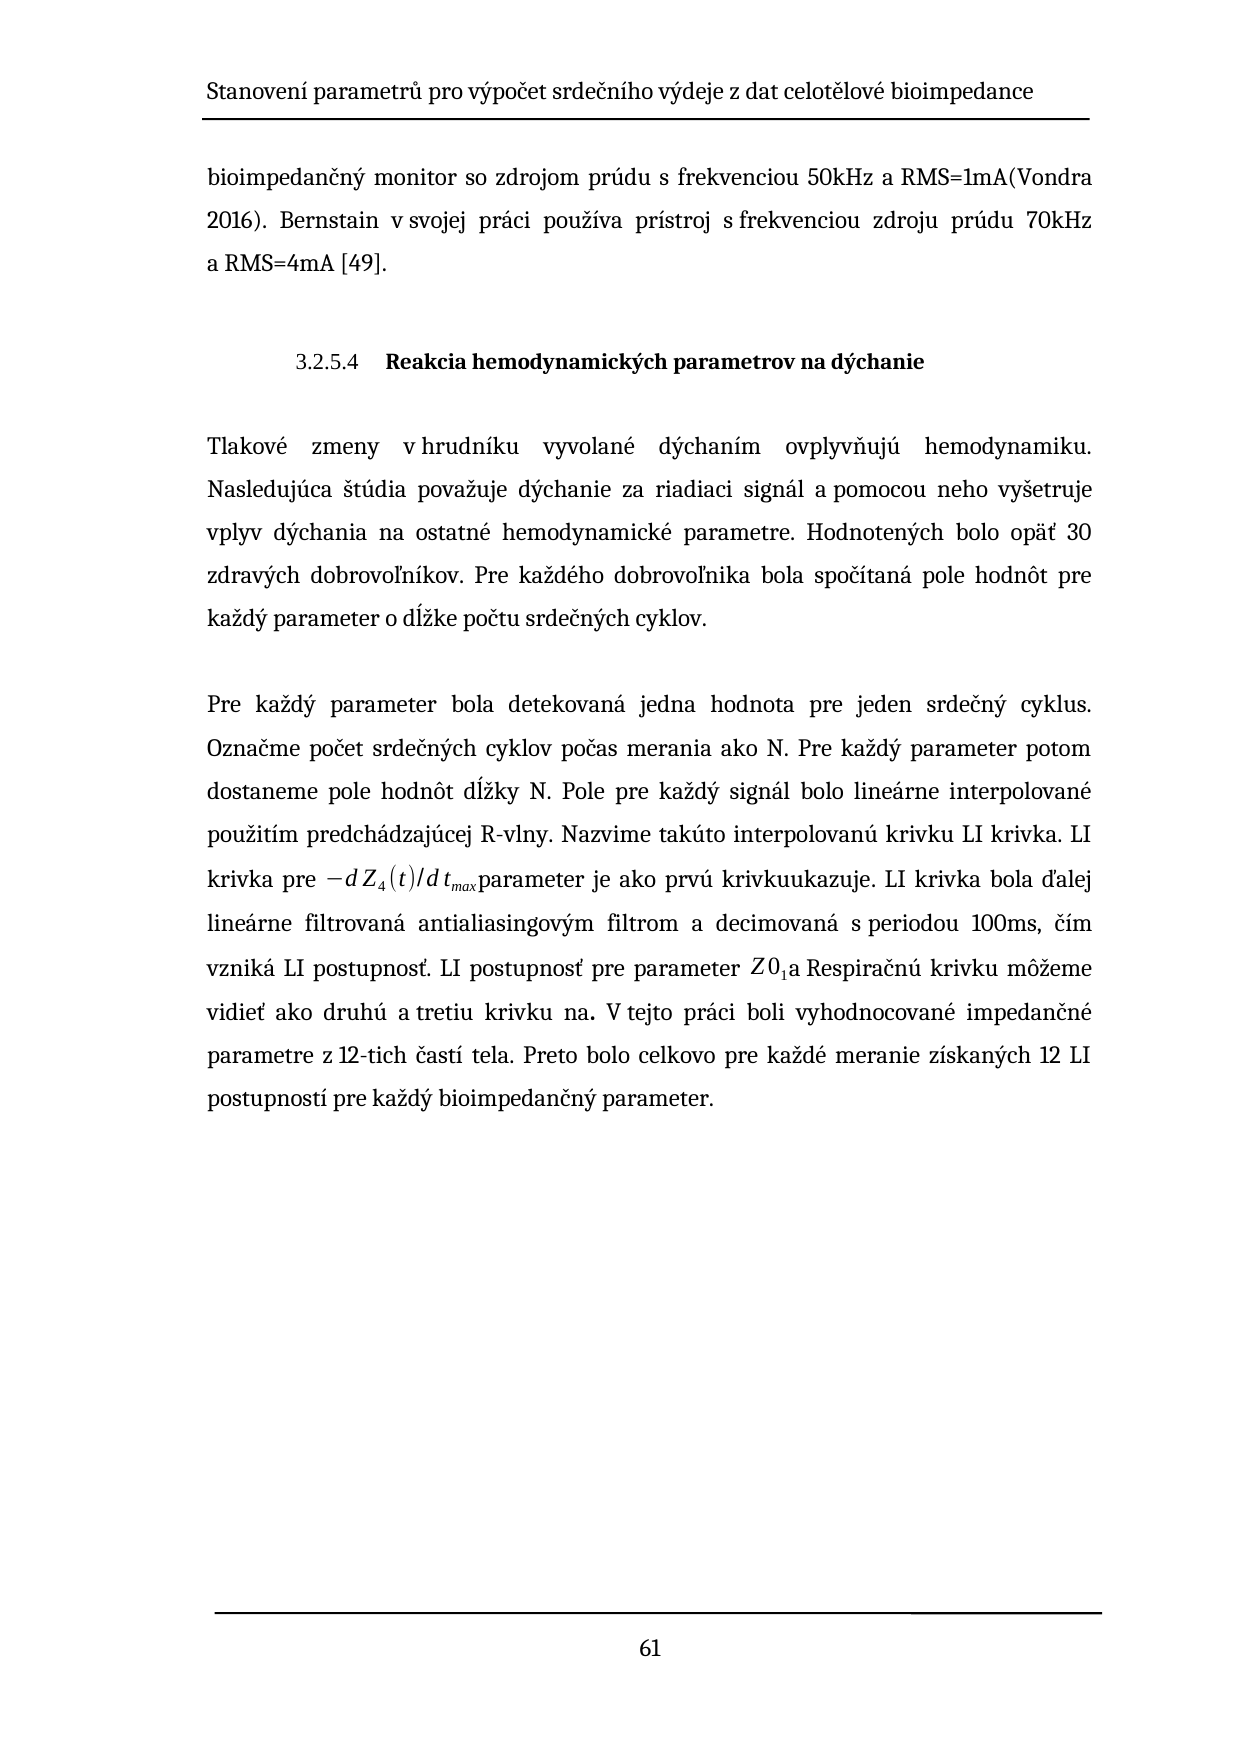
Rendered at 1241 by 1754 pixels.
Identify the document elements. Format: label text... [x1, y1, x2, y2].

text Tlakové zmeny v hrudníku vyvolané dýchaním ovplyvňujú hemodynamiku. Nasledujúca štúdia považuje dýchanie za riadiaci signál a pomocou neho vyšetruje vplyv dýchania na ostatné hemodynamické parametre. Hodnotených bolo opäť 30 zdravých dobrovoľníkov. Pre každého dobrovoľnika bola spočítaná pole hodnôt pre každý parameter o dĺžke počtu srdečných cyklov. [207, 432, 1092, 633]
subtitle Reakcia hemodynamických parametrov na dýchanie [295, 348, 1092, 375]
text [207, 163, 1092, 278]
text Pre každý parameter bola detekovaná jedna hodnota pre jeden srdečný cyklus. Označme počet srdečných cyklov počas merania ako N. Pre každý parameter potom dostaneme pole hodnôt dĺžky N. Pole pre každý signál bolo lineárne interpolované použitím predchádzajúcej R-vlny. Nazvime takúto interpolovanú krivku LI krivka. LI krivka pre parameter je ako prvú krivkuukazuje. LI krivka bola ďalej lineárne filtrovaná antialiasingovým filtrom a decimovaná s periodou 100ms, čím vzniká LI postupnosť. LI postupnosť pre parameter a Respiračnú krivku môžeme vidieť ako druhú a tretiu krivku na. V tejto práci boli vyhodnocované impedančné parametre z 12-tich častí tela. Preto bolo celkovo pre každé meranie získaných 12 LI postupností pre každý bioimpedančný parameter. [207, 690, 1092, 1113]
